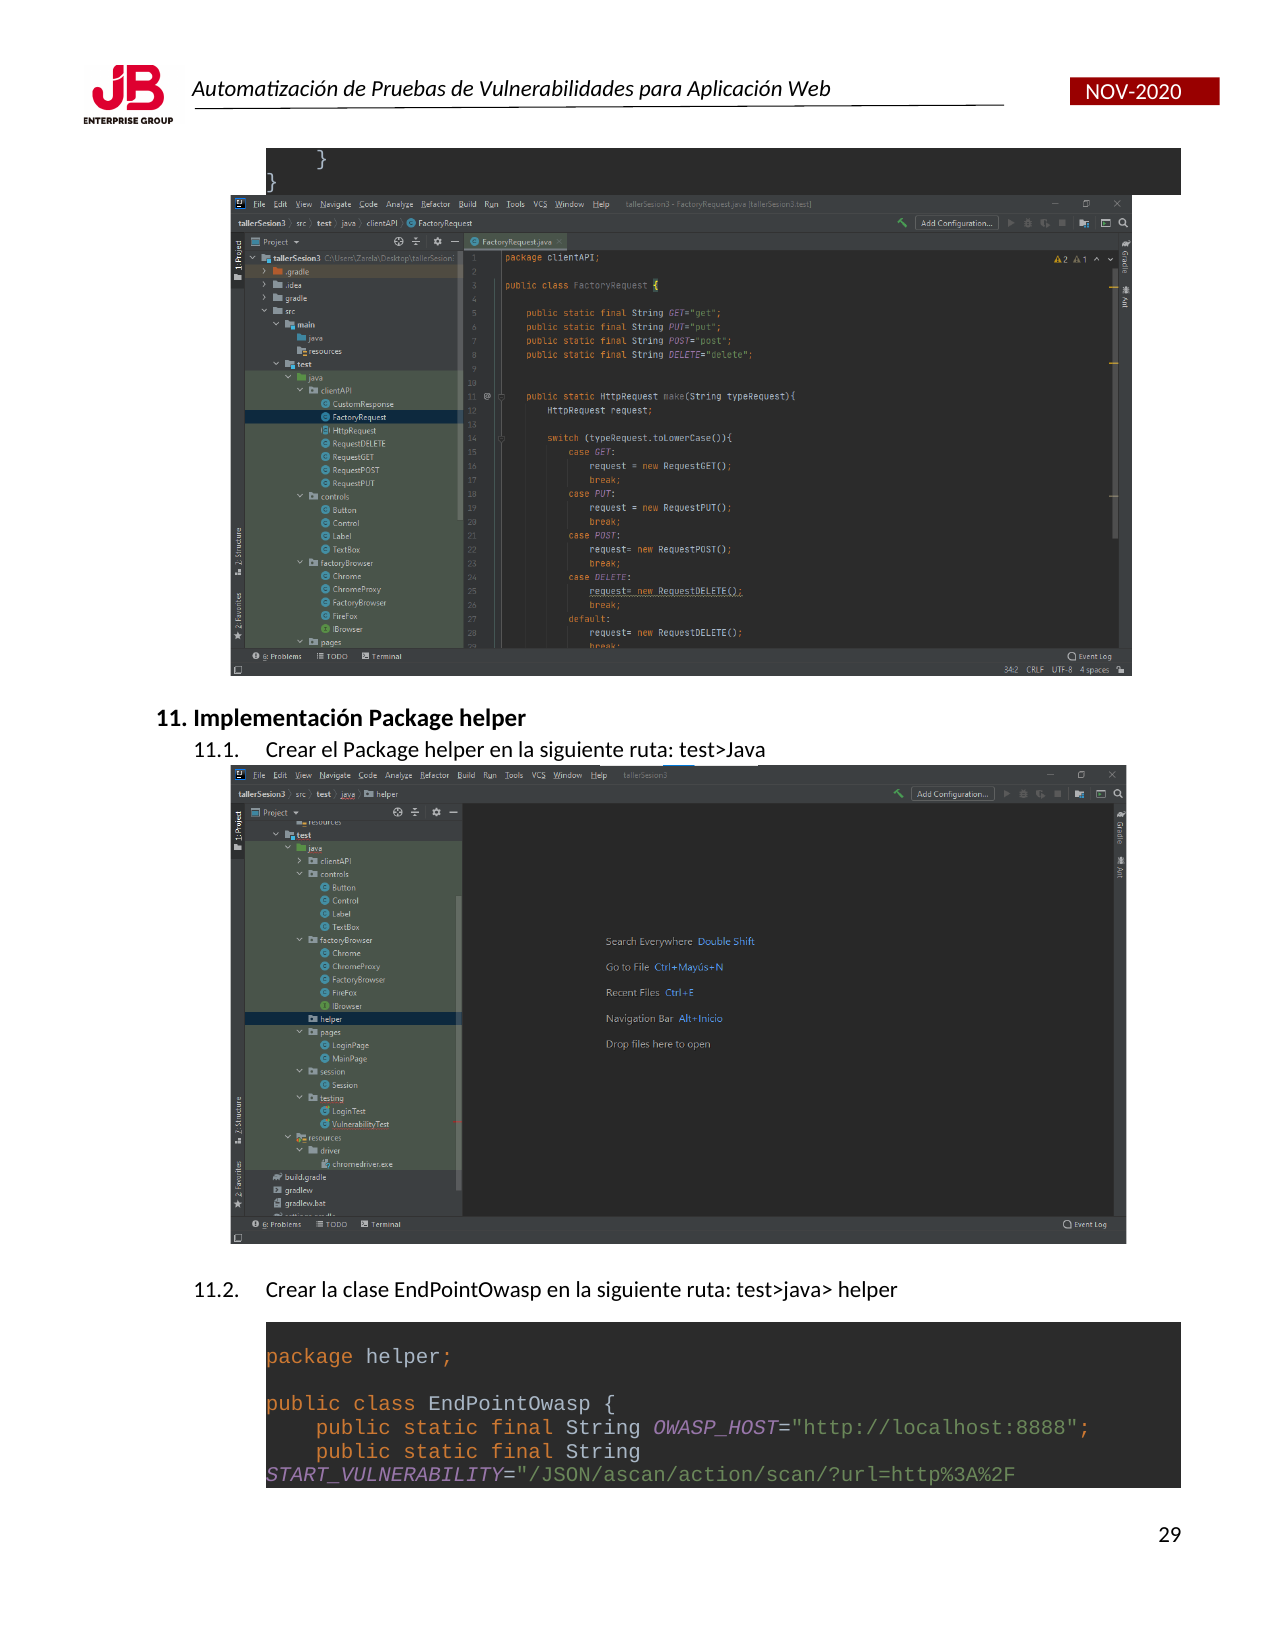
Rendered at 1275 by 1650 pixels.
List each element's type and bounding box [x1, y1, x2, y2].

picture [83, 65, 186, 124]
picture [230, 765, 1127, 1244]
picture [230, 195, 1132, 676]
